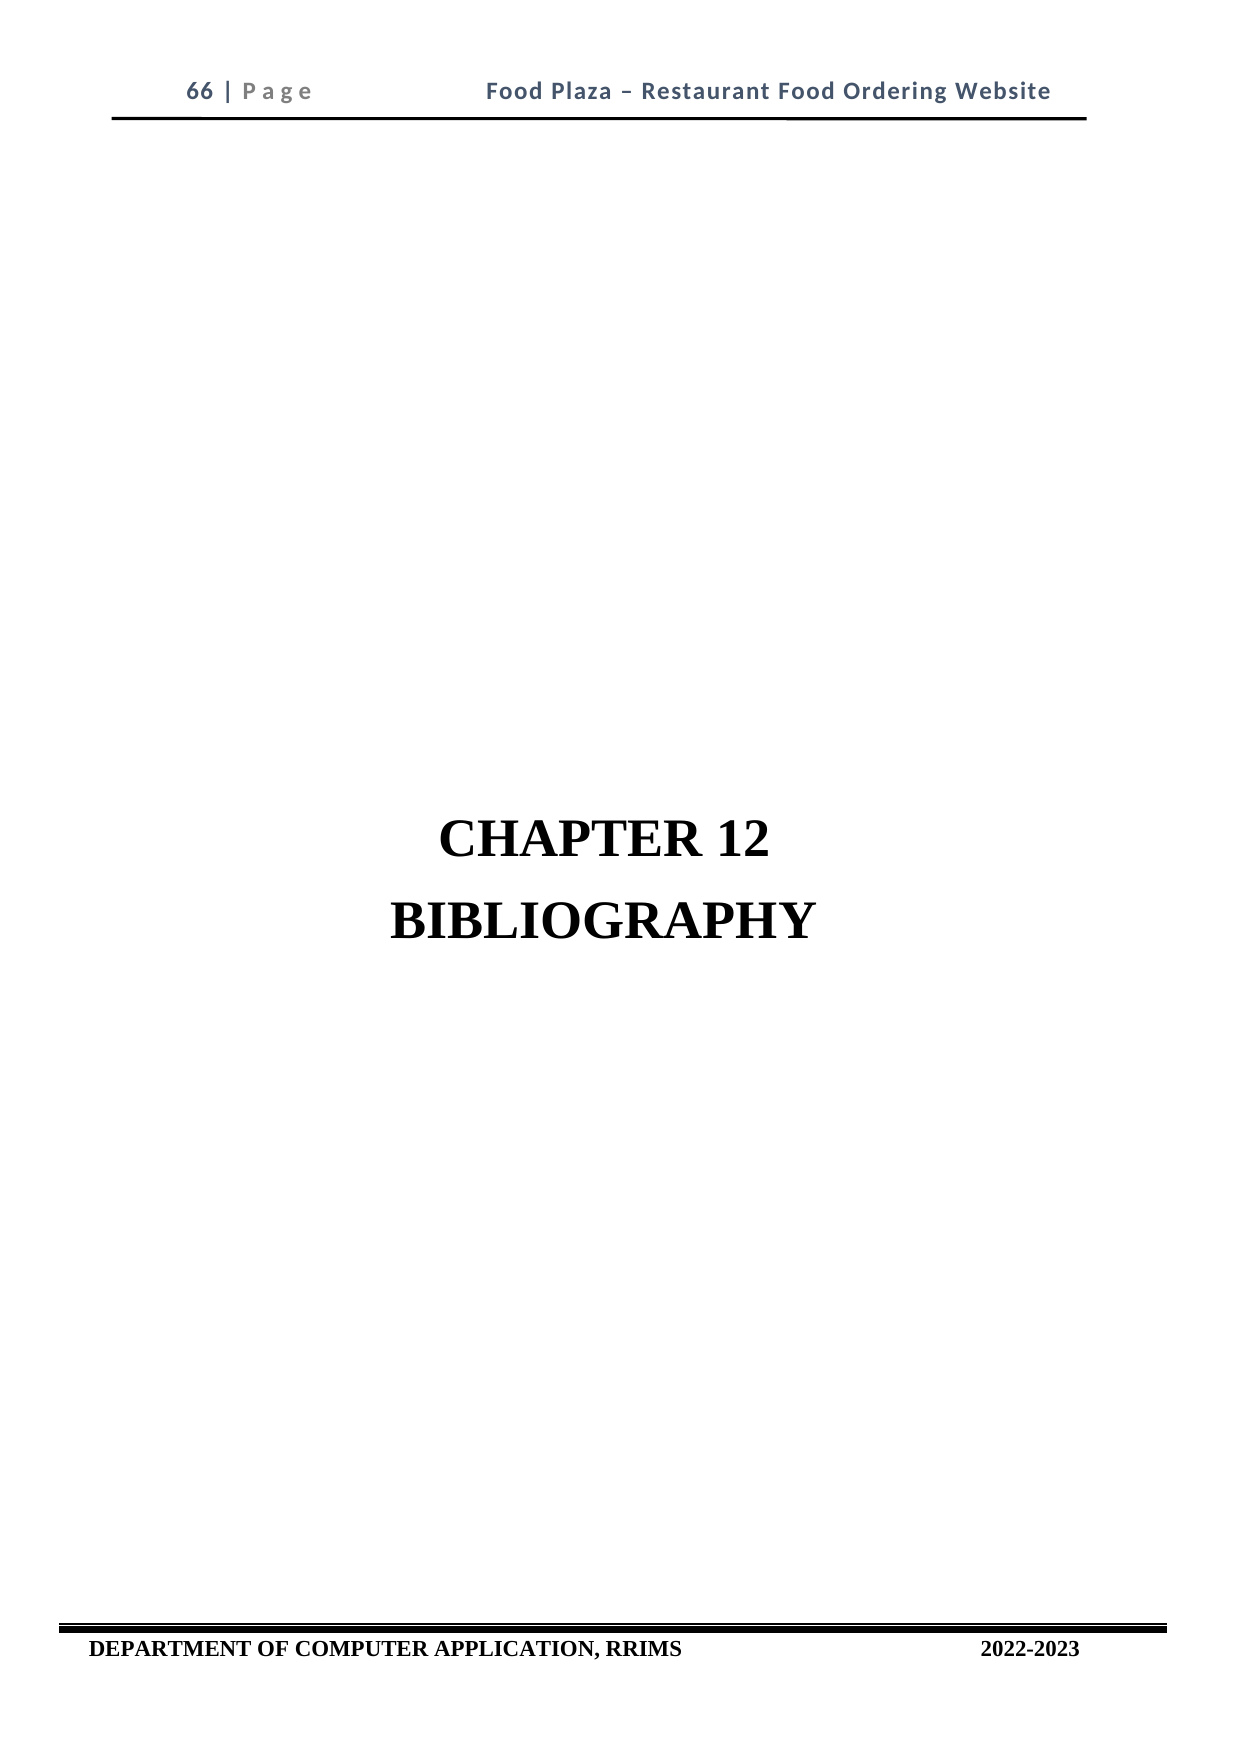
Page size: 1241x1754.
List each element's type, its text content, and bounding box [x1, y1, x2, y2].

text CHAPTER 12 [268, 806, 1107, 868]
text BIBLIOGRAPHY [193, 888, 1107, 951]
